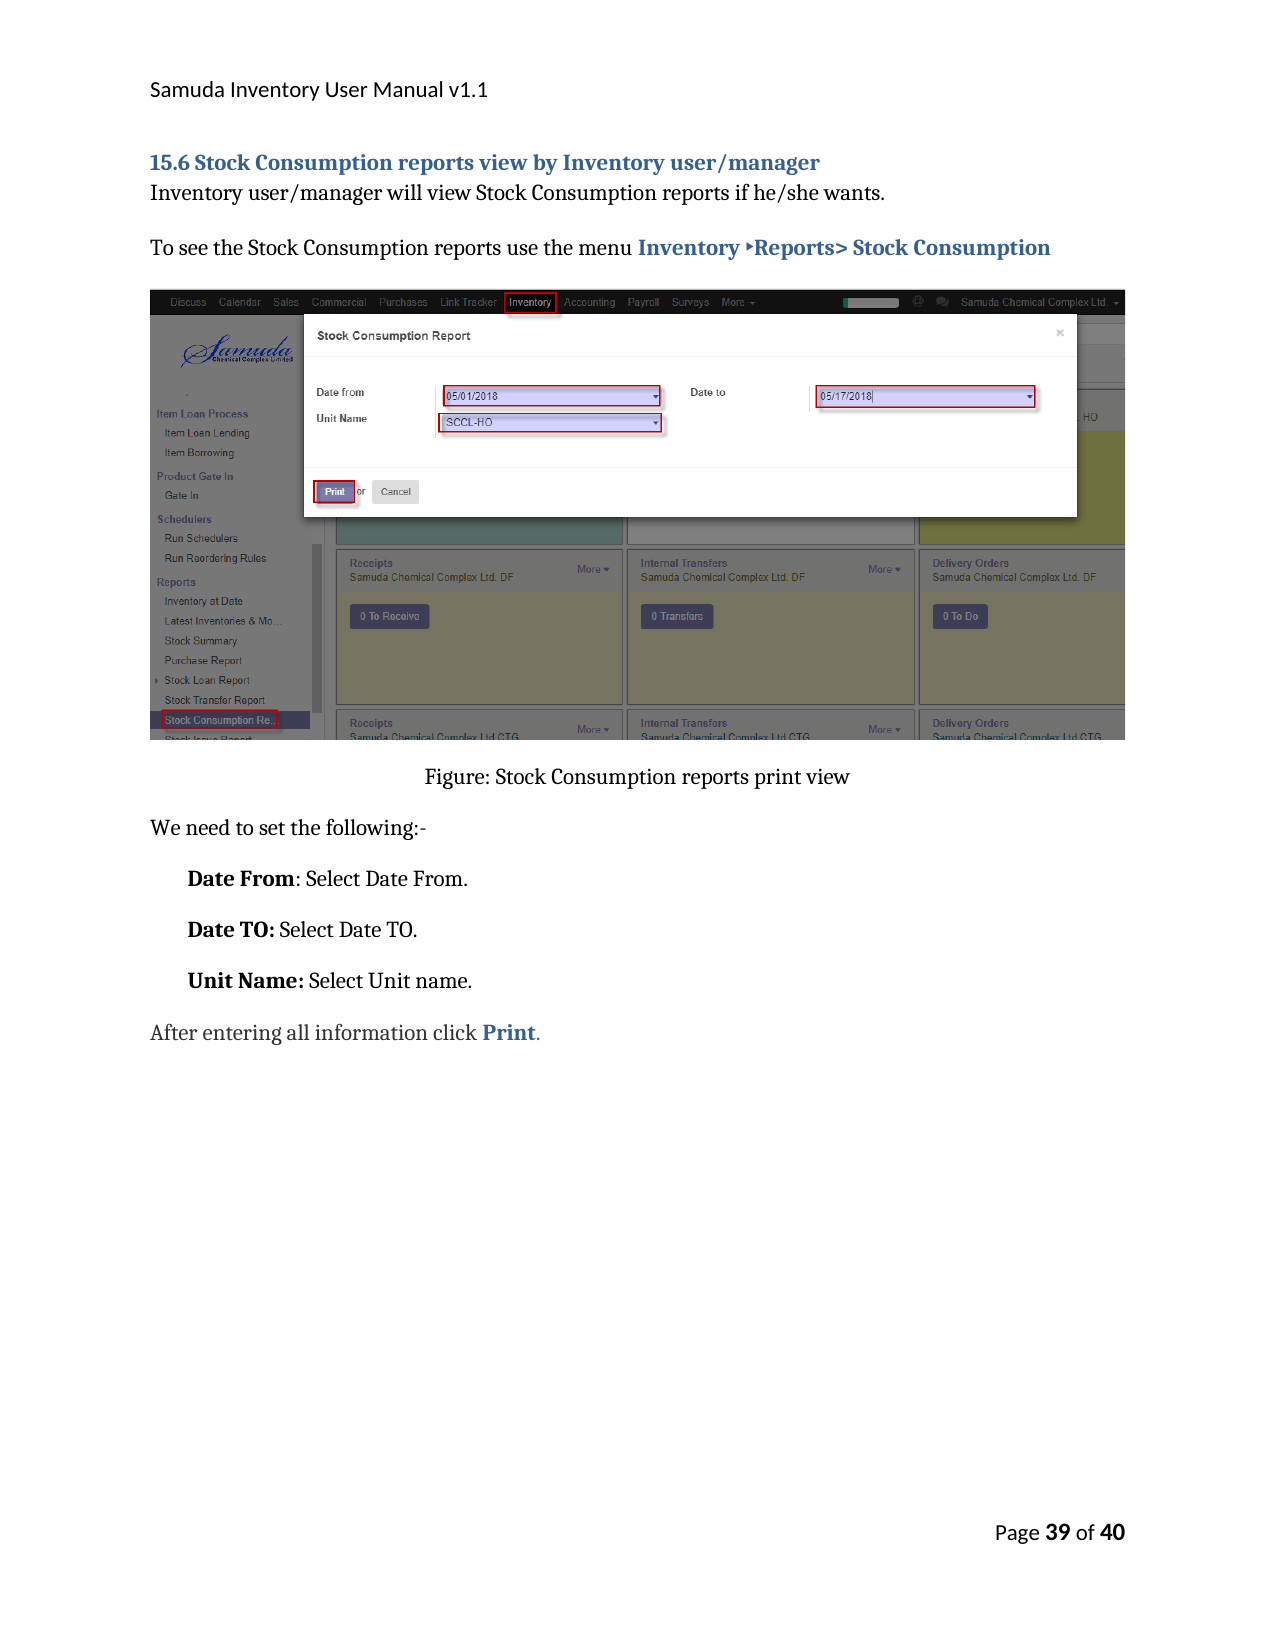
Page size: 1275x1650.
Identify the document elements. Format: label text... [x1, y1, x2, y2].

text Unit Name: Select Unit name. [187, 968, 1125, 995]
text To see the Stock Consumption reports use the menu Inventory ‣Reports> Stock Consumption [150, 231, 745, 262]
text Date From: Select Date From. [187, 866, 1125, 893]
text Date TO: Select Date TO. [187, 917, 1125, 944]
text After entering all information click Print. [150, 1019, 1125, 1046]
text To see the Stock Consumption reports use the menu Inventory ‣Reports> Stock Consumption [754, 231, 1125, 262]
text Figure: Stock Consumption reports print view [150, 764, 1125, 791]
picture [150, 288, 1125, 740]
subtitle 15.6 Stock Consumption reports view by Inventory user/manager [150, 150, 1125, 176]
text We need to set the following:- [150, 815, 1125, 842]
text Inventory user/manager will view Stock Consumption reports if he/she wants. [150, 180, 1125, 207]
